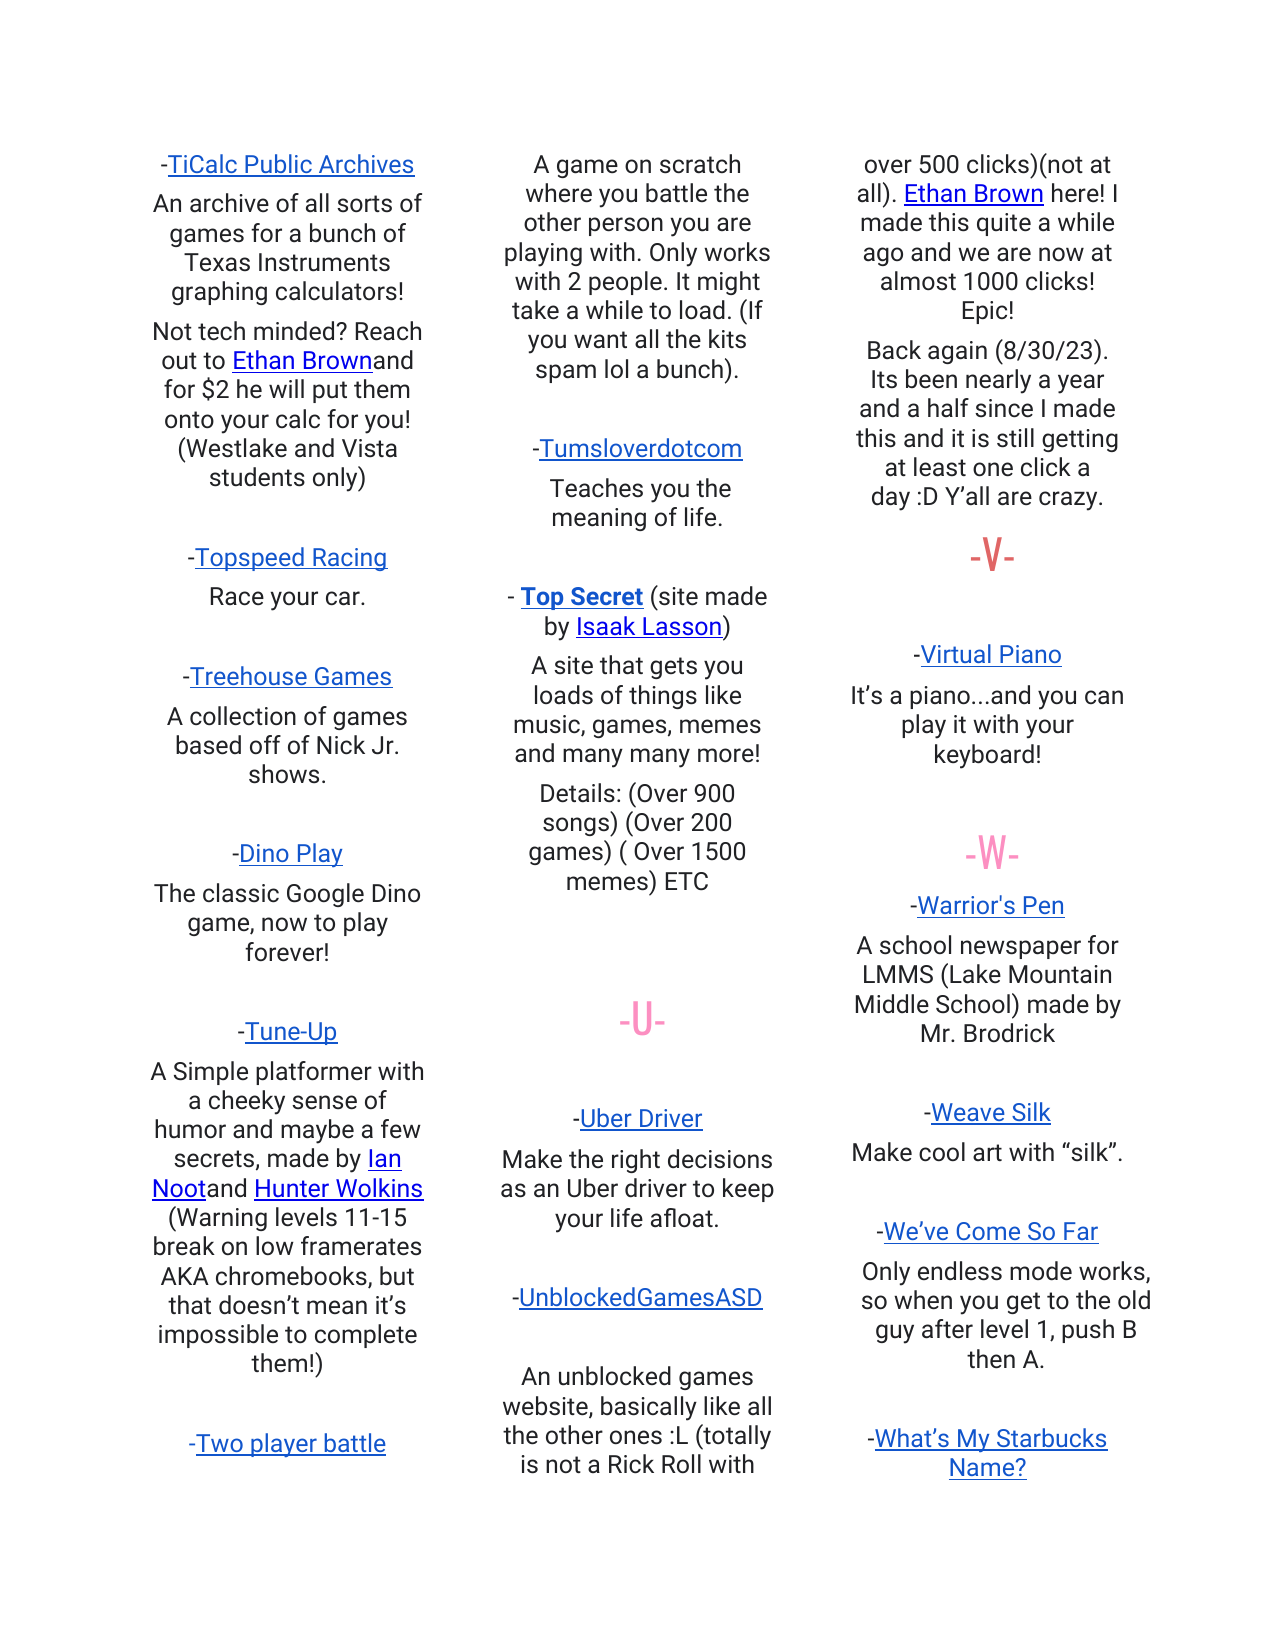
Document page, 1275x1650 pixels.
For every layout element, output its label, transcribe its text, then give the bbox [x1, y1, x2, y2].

text -TiCalc Public Archives [150, 150, 425, 179]
text Make the right decisions as an Uber driver to keep your life afloat. [500, 1145, 775, 1233]
text -Tumsloverdotcom [500, 434, 775, 463]
text Race your car. [150, 583, 425, 612]
text An unblocked games website, basically like all the other ones :L (totally is not a Rick Roll with over 500 clicks)(not at all). Ethan Brown here! I made this quite a while ago and we are now at almost 1000 clicks! Epic! [500, 1363, 775, 1480]
text Back again (8/30/23). Its been nearly a year and a half since I made this and it is still getting at least one click a day :D Y’all are crazy. [850, 336, 1125, 512]
text -Uber Driver [500, 1098, 775, 1135]
text A Simple platformer with a cheeky sense of humor and maybe a few secrets, made by Ian Nootand Hunter Wolkins (Warning levels 11-15 break on low framerates AKA chromebooks, but that doesn’t mean it’s impossible to complete them!) [150, 1057, 425, 1379]
text -Tune-Up [150, 1017, 425, 1046]
text Only endless mode works, so when you get to the old guy after level 1, push B then A. [850, 1257, 1162, 1374]
text -Weave Silk [850, 1098, 1125, 1128]
text Details: (Over 900 songs) (Over 200 games) ( Over 1500 memes) ETC [500, 779, 775, 896]
text -Two player battle [150, 1429, 425, 1458]
text -Warrior's Pen [850, 892, 1125, 921]
text Teaches you the meaning of life. [500, 474, 775, 532]
text A site that gets you loads of things like music, games, memes and many many more! [500, 652, 775, 769]
subtitle -U- [500, 986, 775, 1048]
text -Virtual Piano [850, 634, 1125, 671]
text An archive of all sorts of games for a bunch of Texas Instruments graphing calculators! [150, 190, 425, 307]
text An unblocked games website, basically like all the other ones :L (totally is not a Rick Roll with over 500 clicks)(not at all). Ethan Brown here! I made this quite a while ago and we are now at almost 1000 clicks! Epic! [850, 150, 1125, 326]
text A school newspaper for LMMS (Lake Mountain Middle School) made by Mr. Brodrick [850, 931, 1125, 1048]
text - Top Secret (site made by Isaak Lasson) [500, 583, 775, 641]
text -We’ve Come So Far [850, 1217, 1125, 1247]
text Make cool art with “silk”. [850, 1138, 1125, 1167]
text -Topspeed Racing [150, 543, 425, 572]
subtitle -V- [850, 522, 1125, 584]
text The classic Google Dino game, now to play forever! [150, 879, 425, 967]
text -Treehouse Games [150, 662, 425, 691]
text Not tech minded? Reach out to Ethan Brownand for $2 he will put them onto your calc for you! (Westlake and Vista students only) [150, 317, 425, 493]
text -What’s My Starbucks Name? [850, 1424, 1125, 1483]
text A collection of games based off of Nick Jr. shows. [150, 702, 425, 789]
text A game on scratch where you battle the other person you are playing with. Only works with 2 people. It might take a while to load. (If you want all the kits spam lol a bunch). [500, 150, 775, 384]
text It’s a piano...and you can play it with your keyboard! [850, 681, 1125, 769]
text -UnblockedGamesASD [500, 1283, 775, 1312]
text -Dino Play [150, 839, 425, 869]
subtitle -W- [850, 819, 1125, 881]
